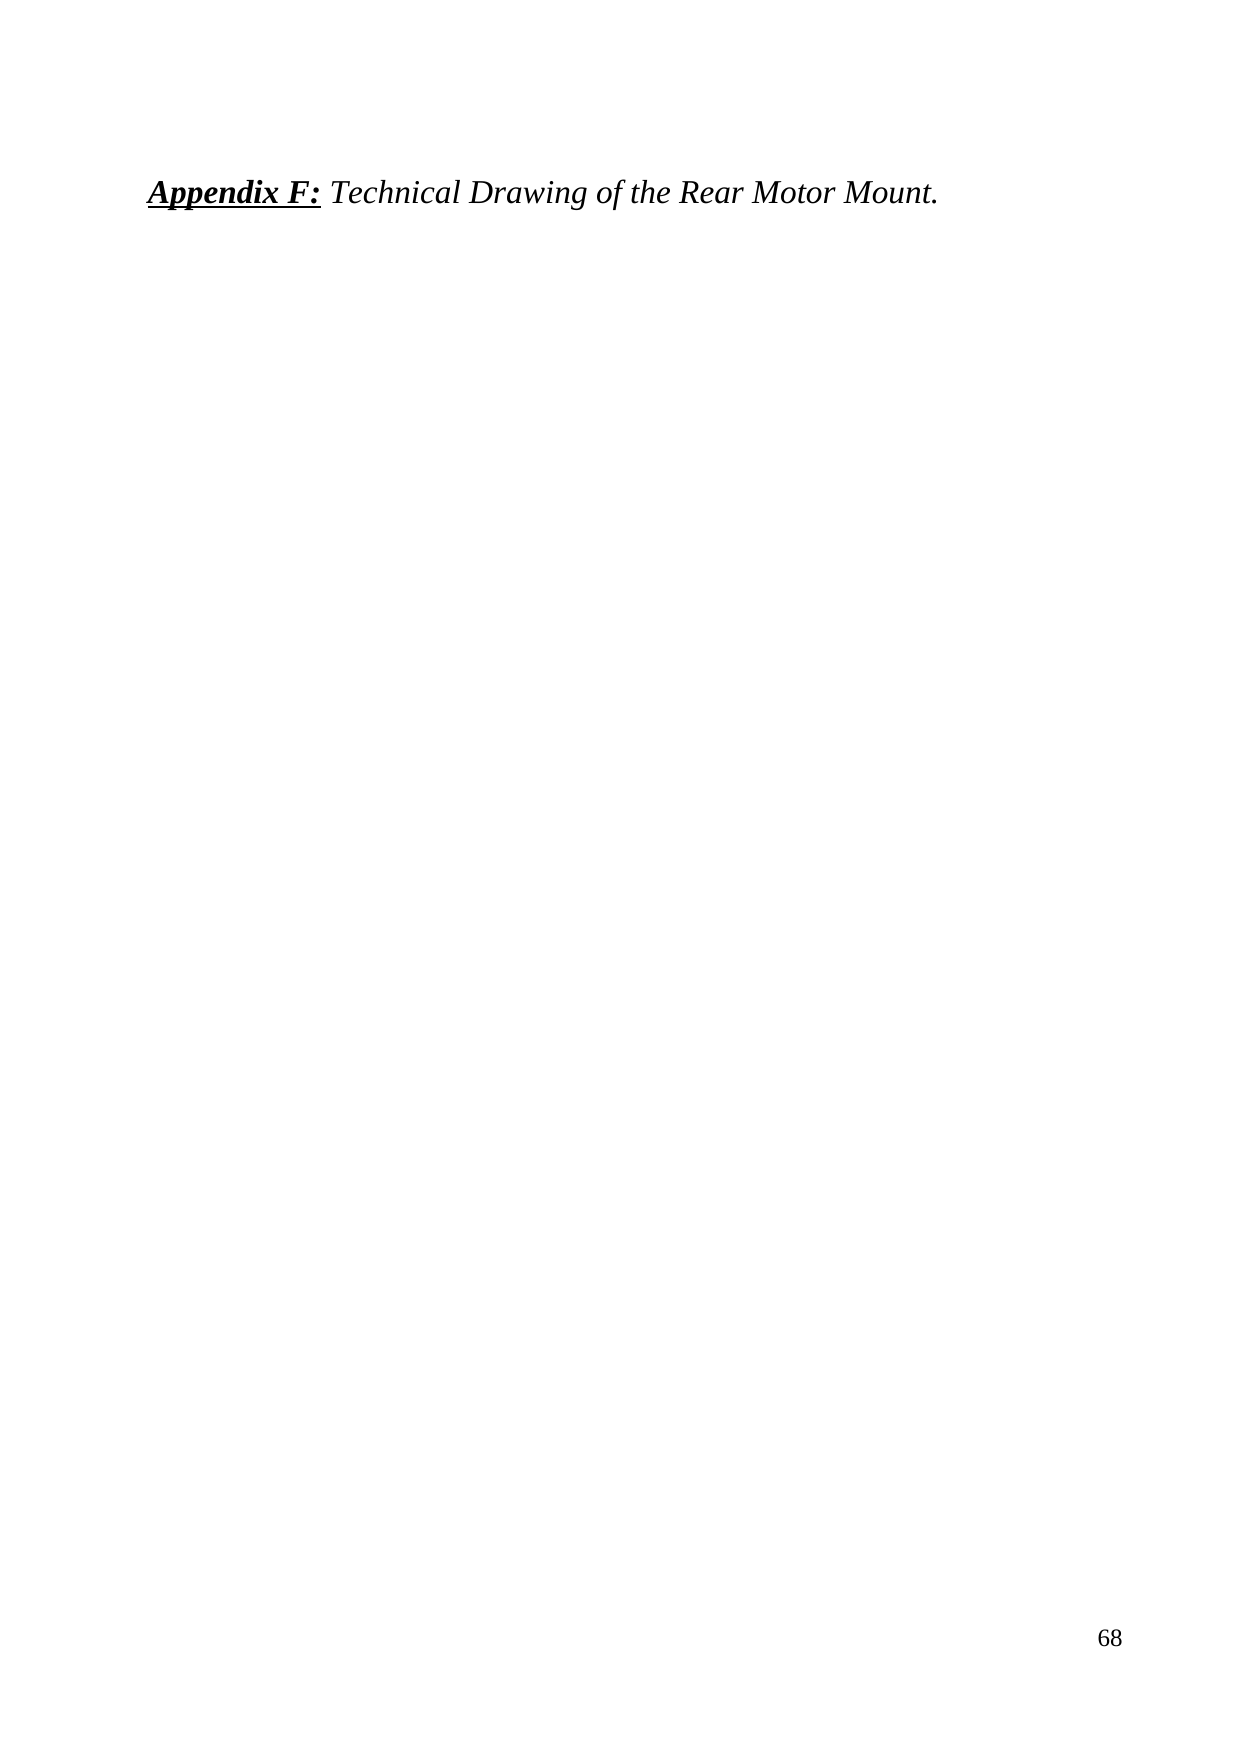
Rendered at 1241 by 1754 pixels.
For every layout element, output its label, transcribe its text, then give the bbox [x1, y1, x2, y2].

subtitle Appendix F: Technical Drawing of the Rear Motor Mount. [148, 173, 1122, 211]
